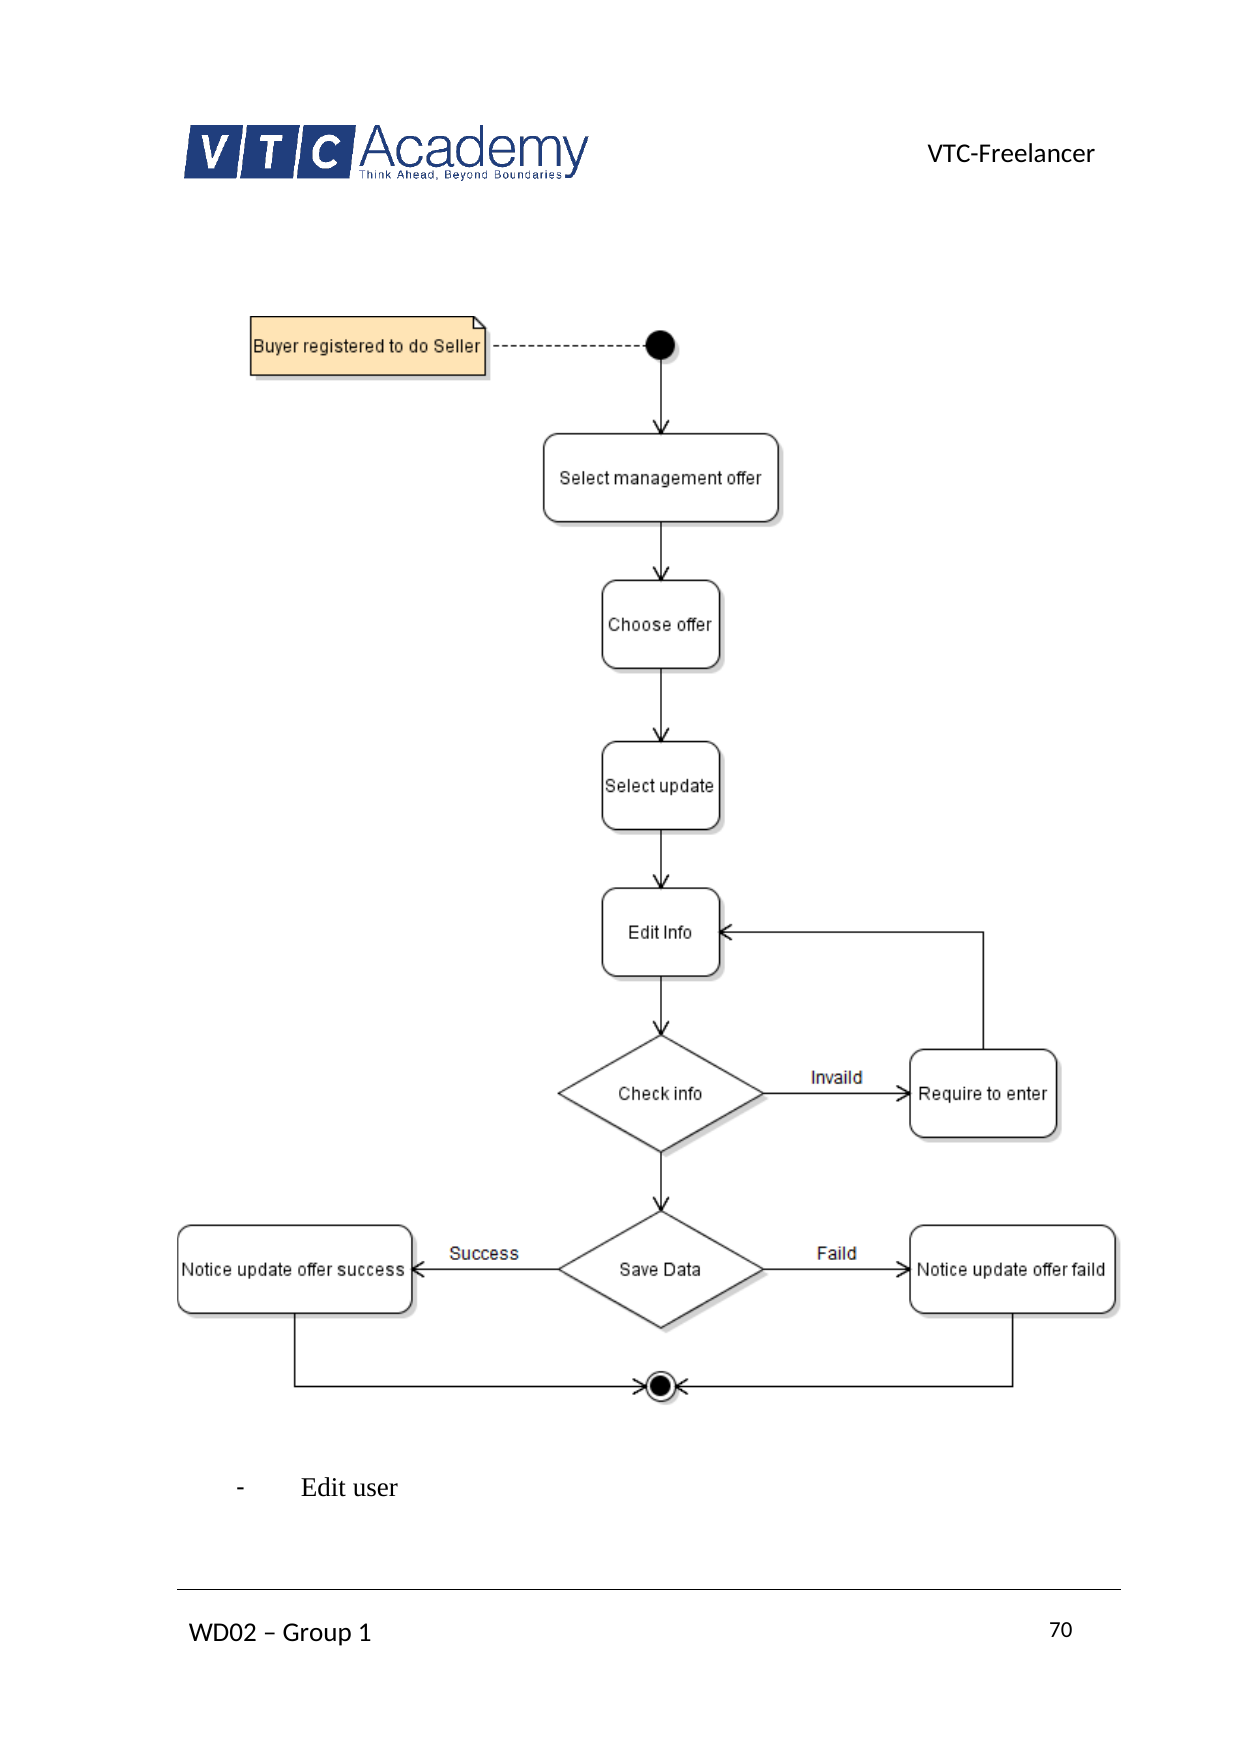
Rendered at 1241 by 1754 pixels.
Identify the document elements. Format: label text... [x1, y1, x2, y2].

picture [169, 112, 603, 193]
picture [177, 316, 1122, 1408]
list Edit user [236, 1470, 1122, 1503]
